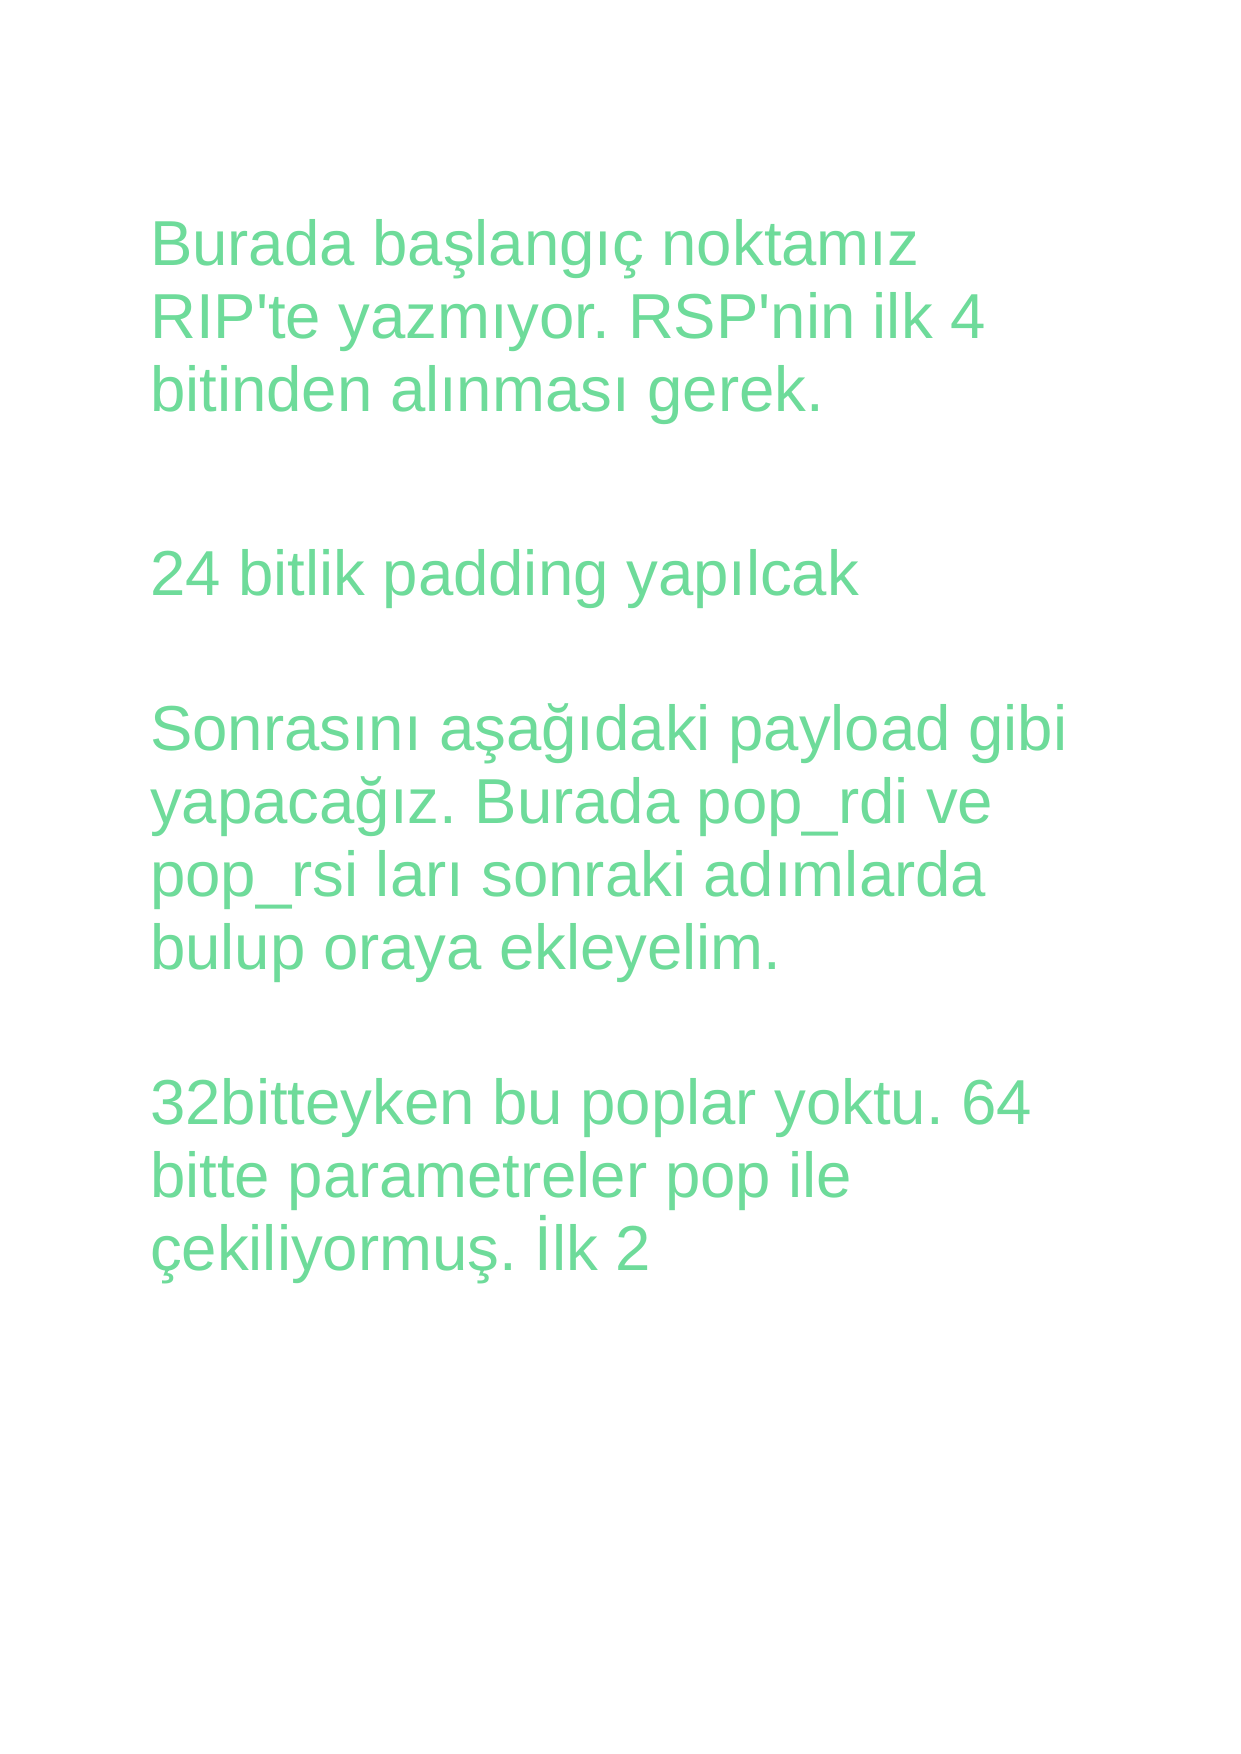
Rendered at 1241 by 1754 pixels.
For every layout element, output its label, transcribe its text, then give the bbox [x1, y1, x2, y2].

text 32bitteyken bu poplar yoktu. 64 bitte parametreler pop ile çekiliyormuş. İlk 2 [150, 1083, 1090, 1302]
text 24 bitlik padding yapılcak [150, 553, 1090, 627]
text Sonrasını aşağıdaki payload gibi yapacağız. Burada pop_rdi ve pop_rsi ları sonraki adımlarda bulup oraya ekleyelim. [150, 708, 1090, 1001]
text Burada başlangıç noktamız RIP'te yazmıyor. RSP'nin ilk 4 bitinden alınması gerek. [150, 218, 1090, 437]
